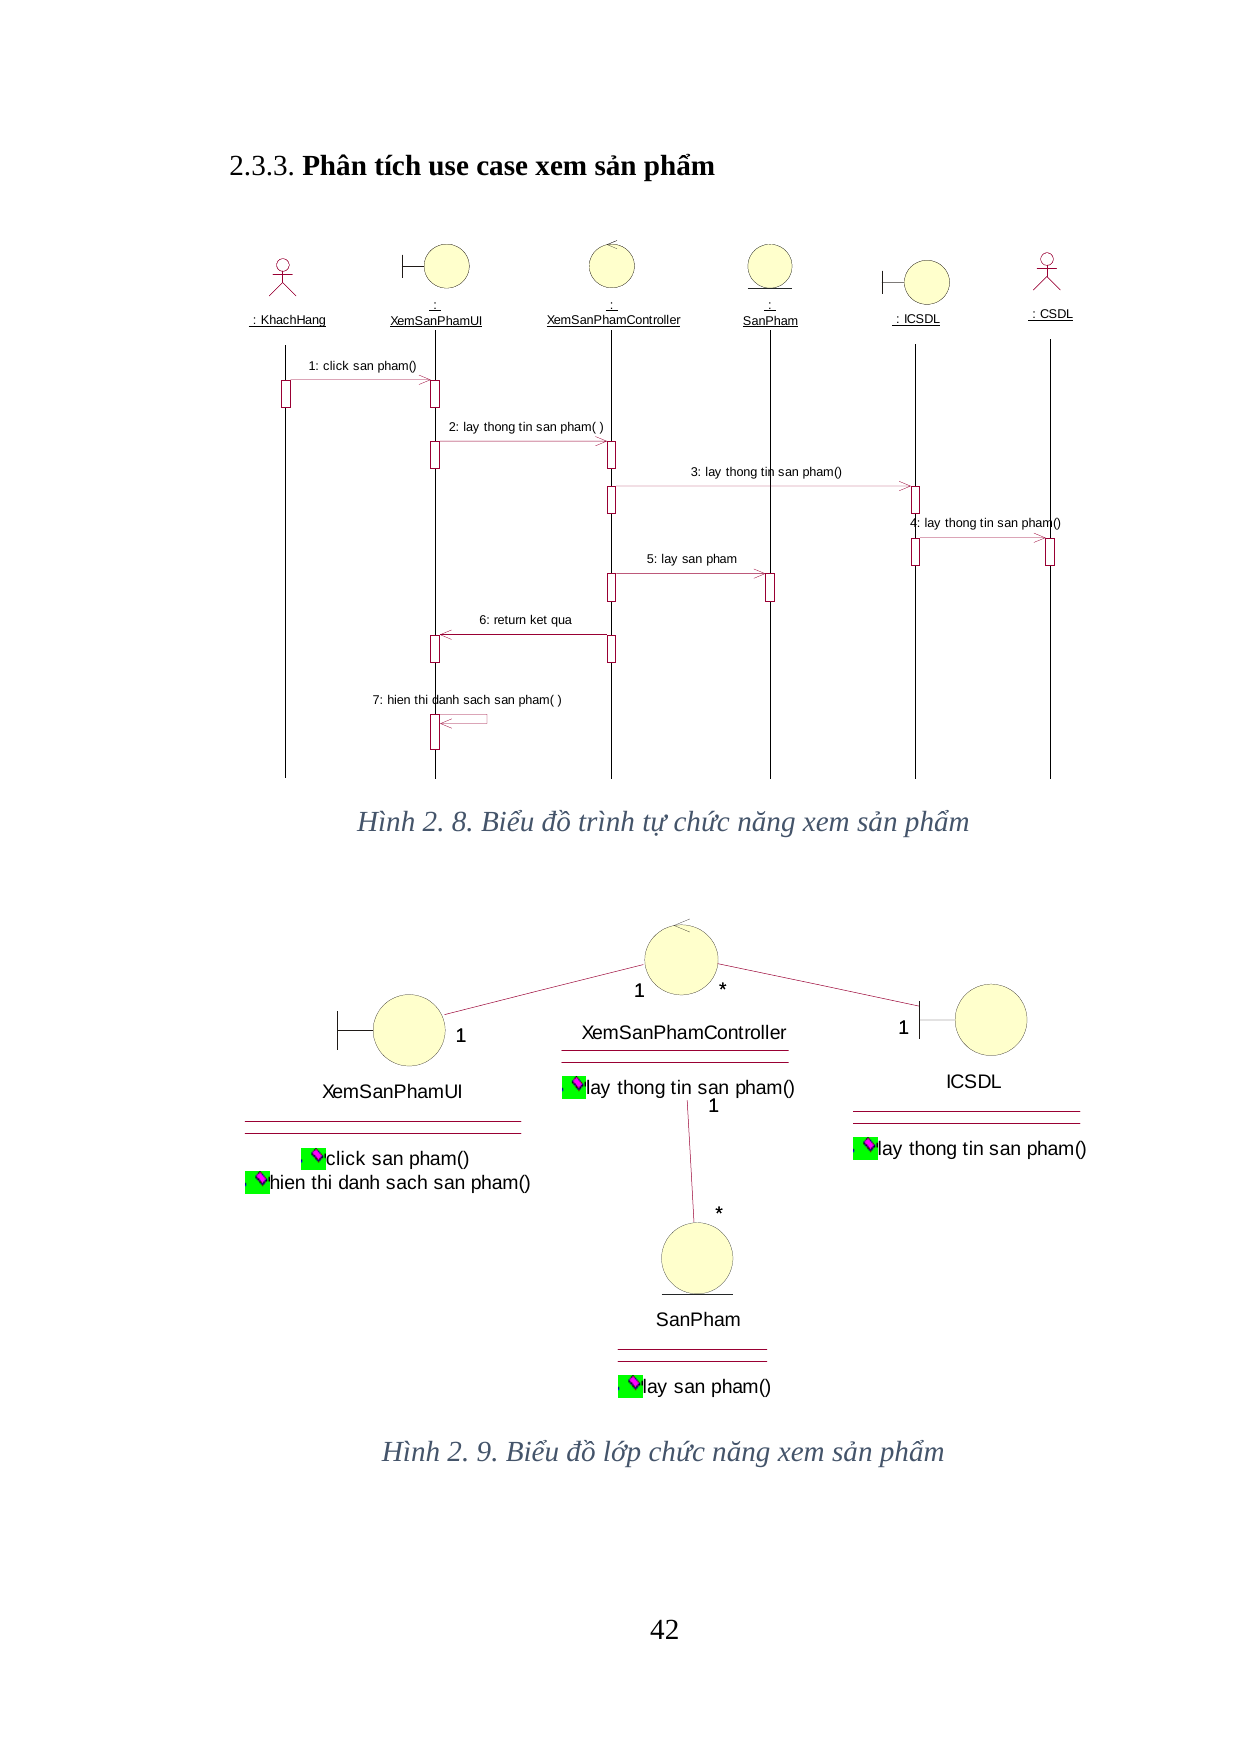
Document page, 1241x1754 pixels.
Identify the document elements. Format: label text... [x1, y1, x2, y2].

text Hình 2. 9. Biểu đồ lớp chức năng xem sản phẩm [207, 1434, 1122, 1467]
text Hình 2. 8. Biểu đồ trình tự chức năng xem sản phẩm [207, 804, 1122, 838]
subtitle Phân tích use case xem sản phẩm [302, 148, 1122, 181]
